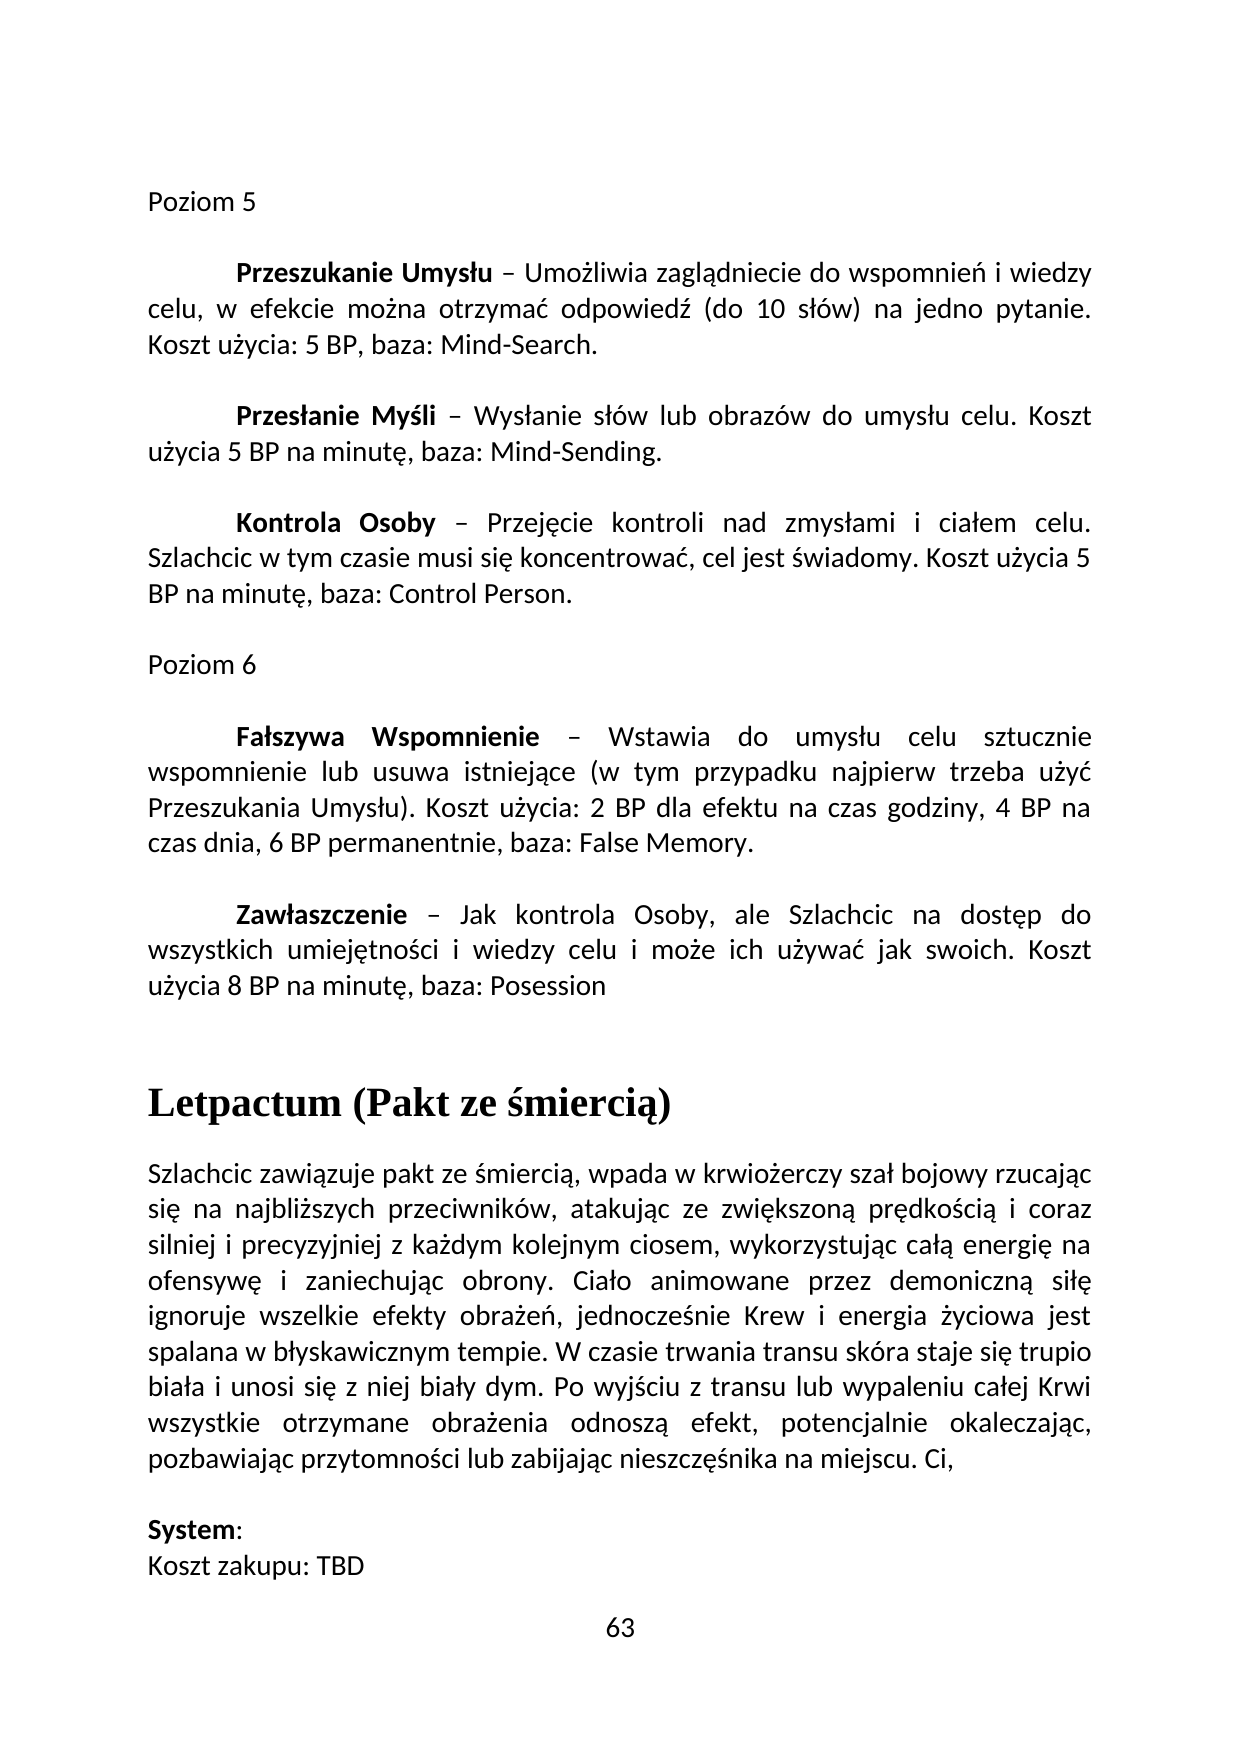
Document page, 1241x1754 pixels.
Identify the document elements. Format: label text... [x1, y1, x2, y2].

text Kontrola Osoby – Przejęcie kontroli nad zmysłami i ciałem celu. Szlachcic w tym czasie musi się koncentrować, cel jest świadomy. Koszt użycia 5 BP na minutę, baza: Control Person. [148, 504, 1093, 611]
text Zawłaszczenie – Jak kontrola Osoby, ale Szlachcic na dostęp do wszystkich umiejętności i wiedzy celu i może ich używać jak swoich. Koszt użycia 8 BP na minutę, baza: Posession [148, 896, 1093, 1003]
text Poziom 6 [148, 646, 1093, 682]
text Szlachcic zawiązuje pakt ze śmiercią, wpada w krwiożerczy szał bojowy rzucając się na najbliższych przeciwników, atakując ze zwiększoną prędkością i coraz silniej i precyzyjniej z każdym kolejnym ciosem, wykorzystując całą energię na ofensywę i zaniechując obrony. Ciało animowane przez demoniczną siłę ignoruje wszelkie efekty obrażeń, jednocześnie Krew i energia życiowa jest spalana w błyskawicznym tempie. W czasie trwania transu skóra staje się trupio biała i unosi się z niej biały dym. Po wyjściu z transu lub wypaleniu całej Krwi wszystkie otrzymane obrażenia odnoszą efekt, potencjalnie okaleczając, pozbawiając przytomności lub zabijając nieszczęśnika na miejscu. Ci, [148, 1155, 1093, 1475]
text Koszt zakupu: TBD [148, 1547, 1093, 1582]
text Przeszukanie Umysłu – Umożliwia zaglądniecie do wspomnień i wiedzy celu, w efekcie można otrzymać odpowiedź (do 10 słów) na jedno pytanie. Koszt użycia: 5 BP, baza: Mind-Search. [148, 254, 1093, 361]
text System: [148, 1511, 1093, 1547]
text Poziom 5 [148, 183, 1093, 219]
text Fałszywa Wspomnienie – Wstawia do umysłu celu sztucznie wspomnienie lub usuwa istniejące (w tym przypadku najpierw trzeba użyć Przeszukania Umysłu). Koszt użycia: 2 BP dla efektu na czas godziny, 4 BP na czas dnia, 6 BP permanentnie, baza: False Memory. [148, 718, 1093, 860]
subtitle Letpactum (Pakt ze śmiercią) [148, 1078, 1093, 1126]
text Przesłanie Myśli – Wysłanie słów lub obrazów do umysłu celu. Koszt użycia 5 BP na minutę, baza: Mind-Sending. [148, 397, 1093, 468]
